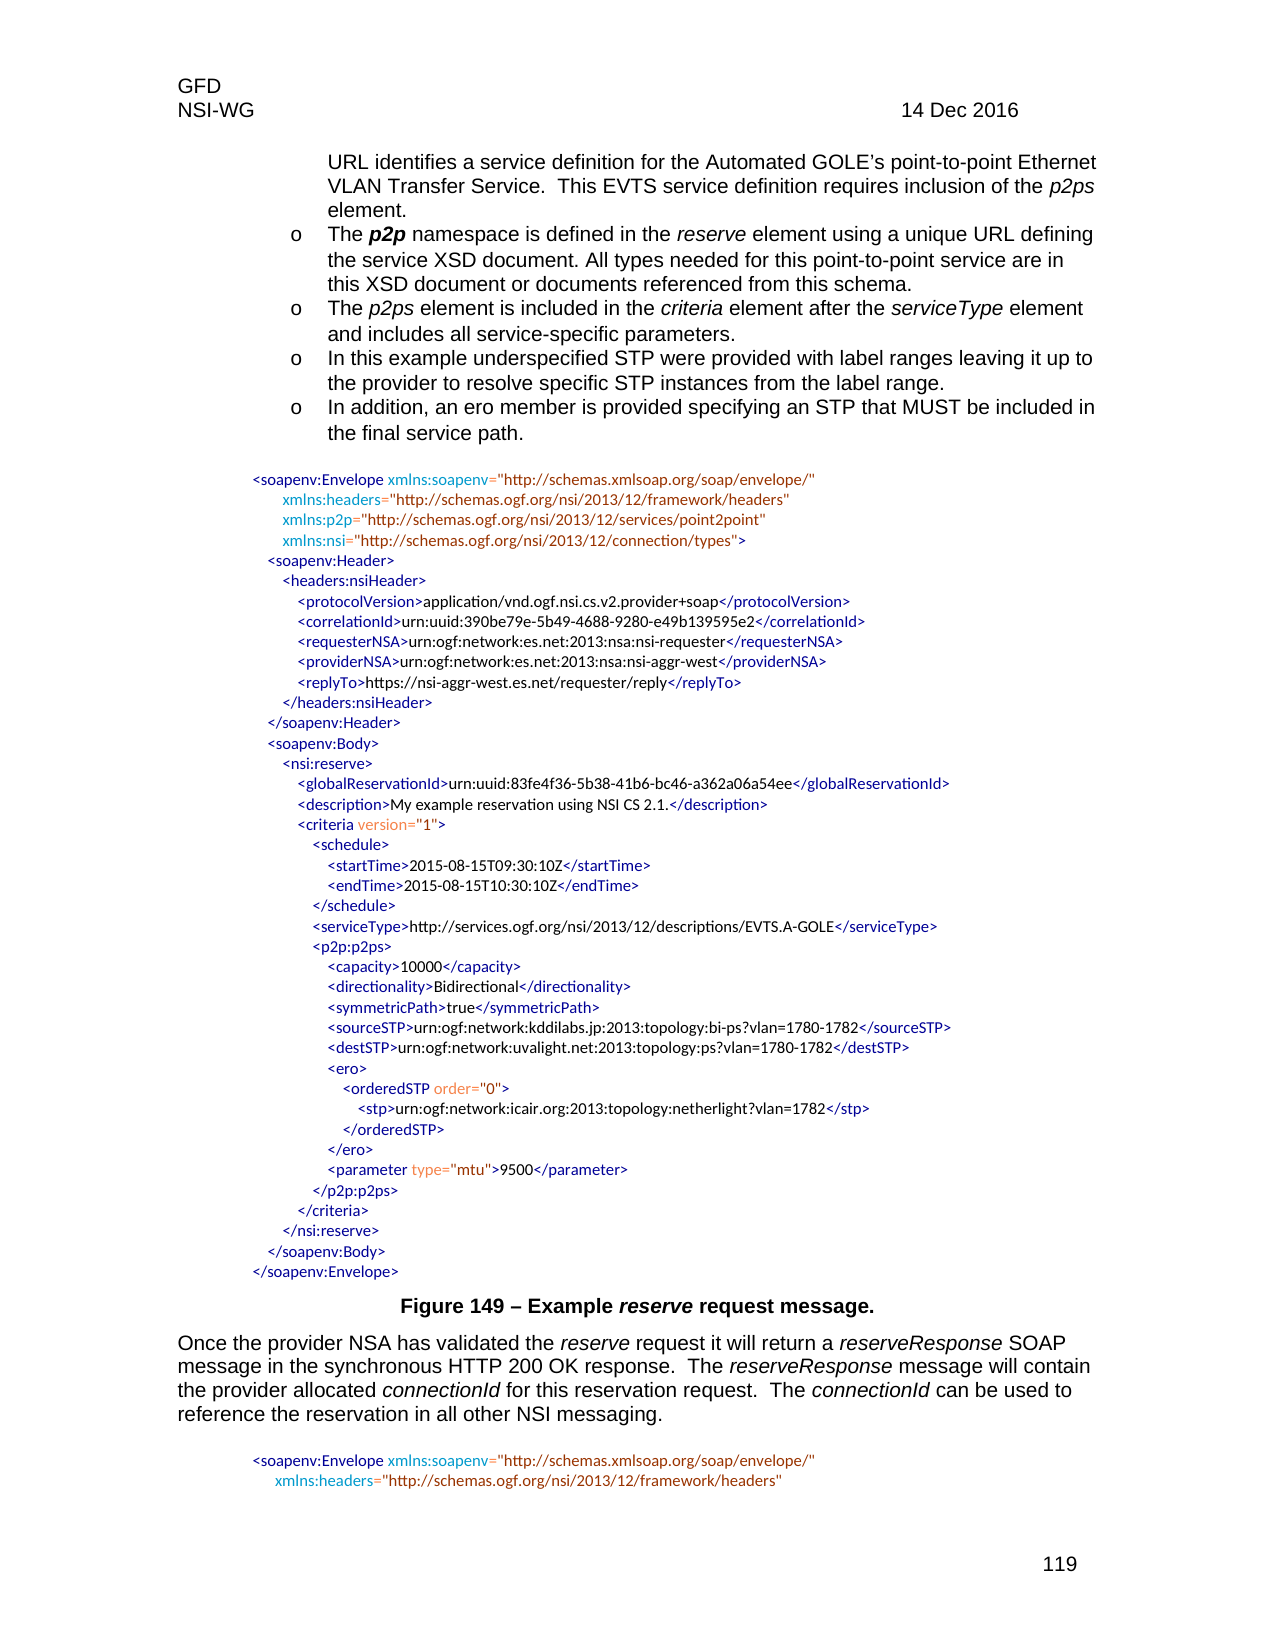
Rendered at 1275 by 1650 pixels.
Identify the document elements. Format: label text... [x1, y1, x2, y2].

text <soapenv:Envelope xmlns:soapenv="http://schemas.xmlsoap.org/soap/envelope/" xmlns:headers="http://schemas.ogf.org/nsi/2013/12/framework/headers" xmlns:p2p="http://schemas.ogf.org/nsi/2013/12/services/point2point" xmlns:nsi="http://schemas.ogf.org/nsi/2013/12/connection/types"> <soapenv:Header> <headers:nsiHeader> <protocolVersion>application/vnd.ogf.nsi.cs.v2.provider+soap</protocolVersion> <correlationId>urn:uuid:390be79e-5b49-4688-9280-e49b139595e2</correlationId> <requesterNSA>urn:ogf:network:es.net:2013:nsa:nsi-requester</requesterNSA> <providerNSA>urn:ogf:network:es.net:2013:nsa:nsi-aggr-west</providerNSA> <replyTo>https://nsi-aggr-west.es.net/requester/reply</replyTo> </headers:nsiHeader> </soapenv:Header> <soapenv:Body> <nsi:reserve> <globalReservationId>urn:uuid:83fe4f36-5b38-41b6-bc46-a362a06a54ee</globalReservationId> <description>My example reservation using NSI CS 2.1.</description> <criteria version="1"> <schedule> <startTime>2015-08-15T09:30:10Z</startTime> <endTime>2015-08-15T10:30:10Z</endTime> </schedule> <serviceType>http://services.ogf.org/nsi/2013/12/descriptions/EVTS.A-GOLE</serviceType> <p2p:p2ps> <capacity>10000</capacity> <directionality>Bidirectional</directionality> <symmetricPath>true</symmetricPath> <sourceSTP>urn:ogf:network:kddilabs.jp:2013:topology:bi-ps?vlan=1780-1782</sourceSTP> <destSTP>urn:ogf:network:uvalight.net:2013:topology:ps?vlan=1780-1782</destSTP> <ero> <orderedSTP order="0"> <stp>urn:ogf:network:icair.org:2013:topology:netherlight?vlan=1782</stp> </orderedSTP> </ero> <parameter type="mtu">9500</parameter> </p2p:p2ps> </criteria> </nsi:reserve> </soapenv:Body> </soapenv:Envelope> [252, 469, 1098, 1281]
list In this example underspecified STP were provided with label ranges leaving it up to the provider to resolve specific STP instances from the label range. [290, 345, 1098, 395]
list The p2ps element is included in the criteria element after the serviceType element and includes all service-specific parameters. [290, 296, 1098, 345]
list In addition, an ero member is provided specifying an STP that MUST be included in the final service path. [290, 395, 1098, 445]
text Once the provider NSA has validated the reserve request it will return a reserveResponse SOAP message in the synchronous HTTP 200 OK response. The reserveResponse message will contain the provider allocated connectionId for this reservation request. The connectionId can be used to reference the reservation in all other NSI messaging. [177, 1330, 1098, 1426]
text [252, 1450, 1098, 1491]
list The p2p namespace is defined in the reserve element using a unique URL defining the service XSD document. All types needed for this point-to-point service are in this XSD document or documents referenced from this schema. [290, 222, 1098, 296]
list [290, 150, 1098, 222]
text Figure 148 – Example reserve request message. [177, 1294, 1098, 1318]
